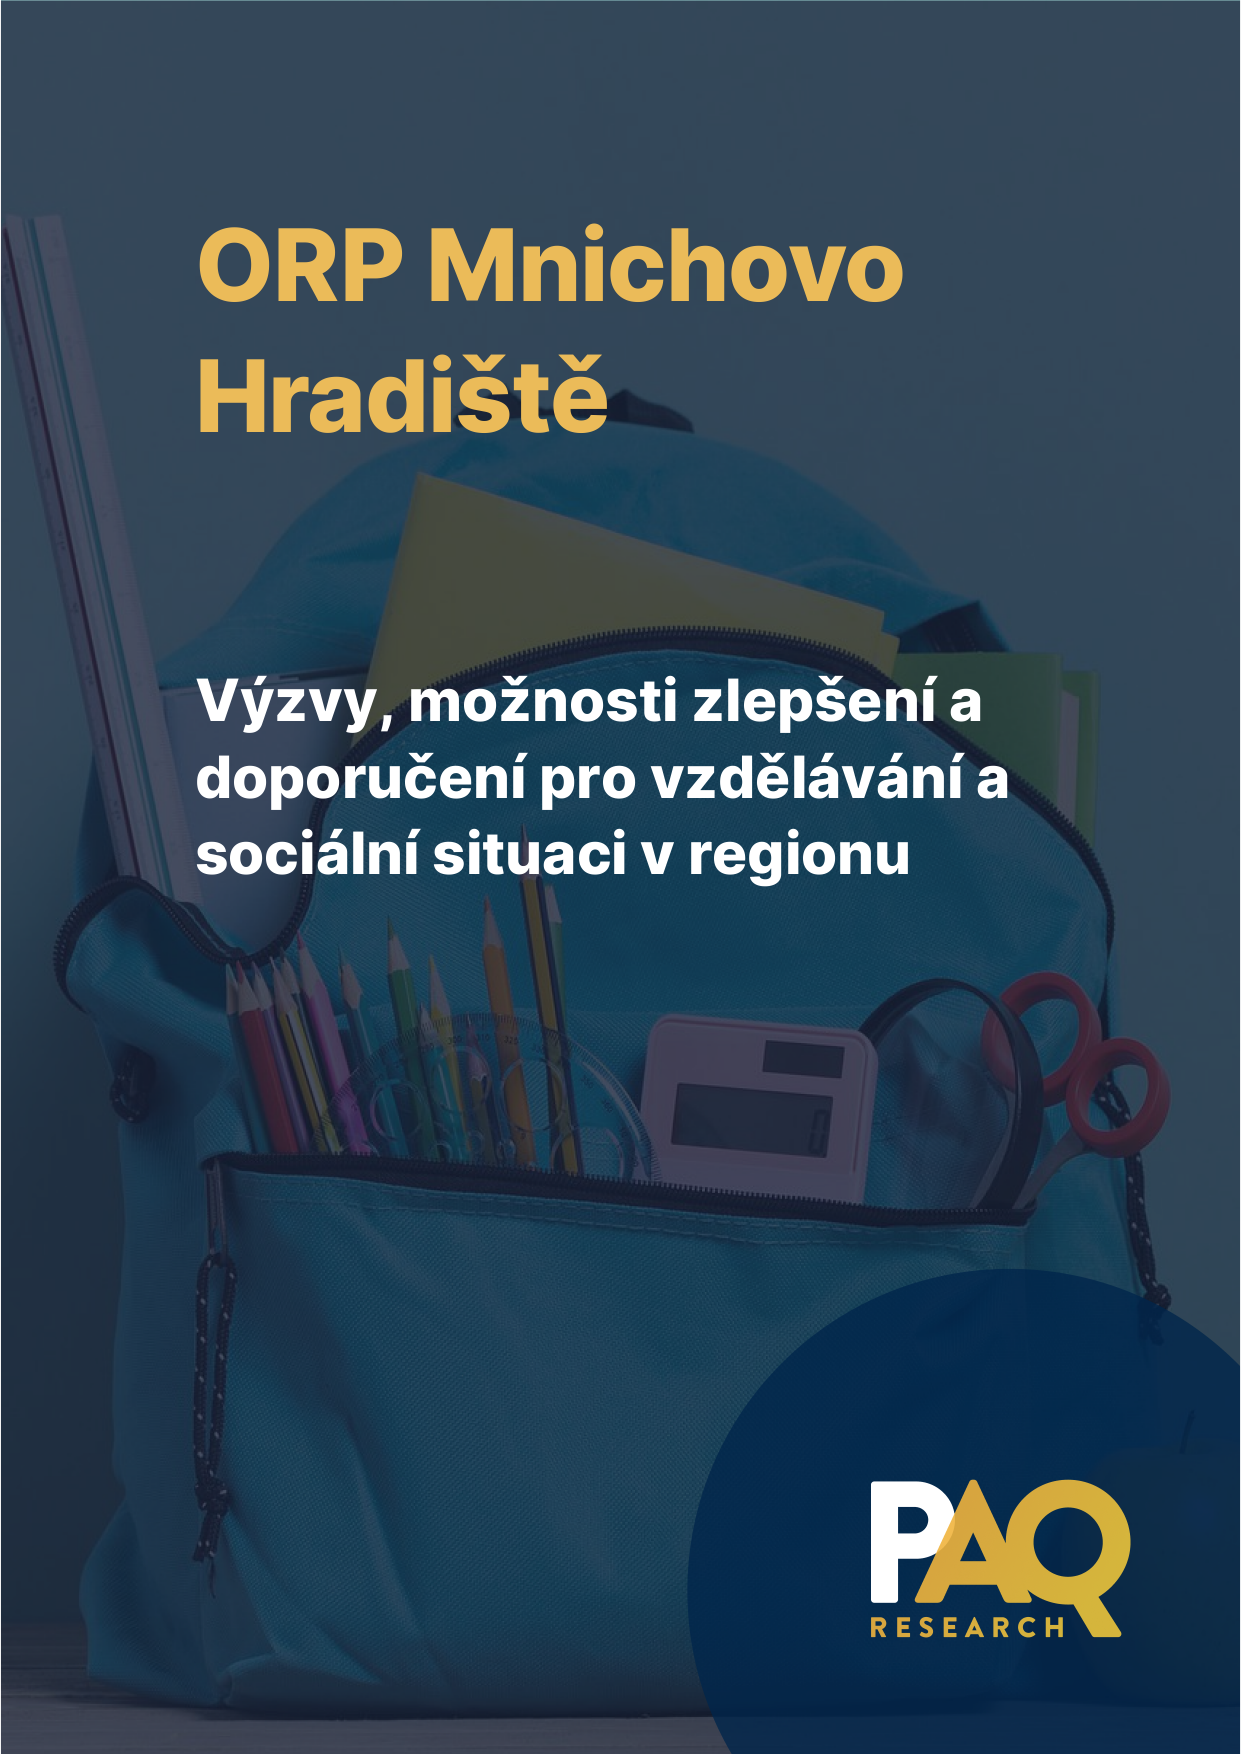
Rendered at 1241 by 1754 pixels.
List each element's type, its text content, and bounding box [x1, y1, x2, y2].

text Výzvy, možnosti zlepšení a doporučení pro vzdělávání a sociální situaci v regionu [195, 665, 1045, 888]
picture [0, 0, 1241, 1754]
text ORP Mnichovo Hradiště [195, 205, 1045, 457]
